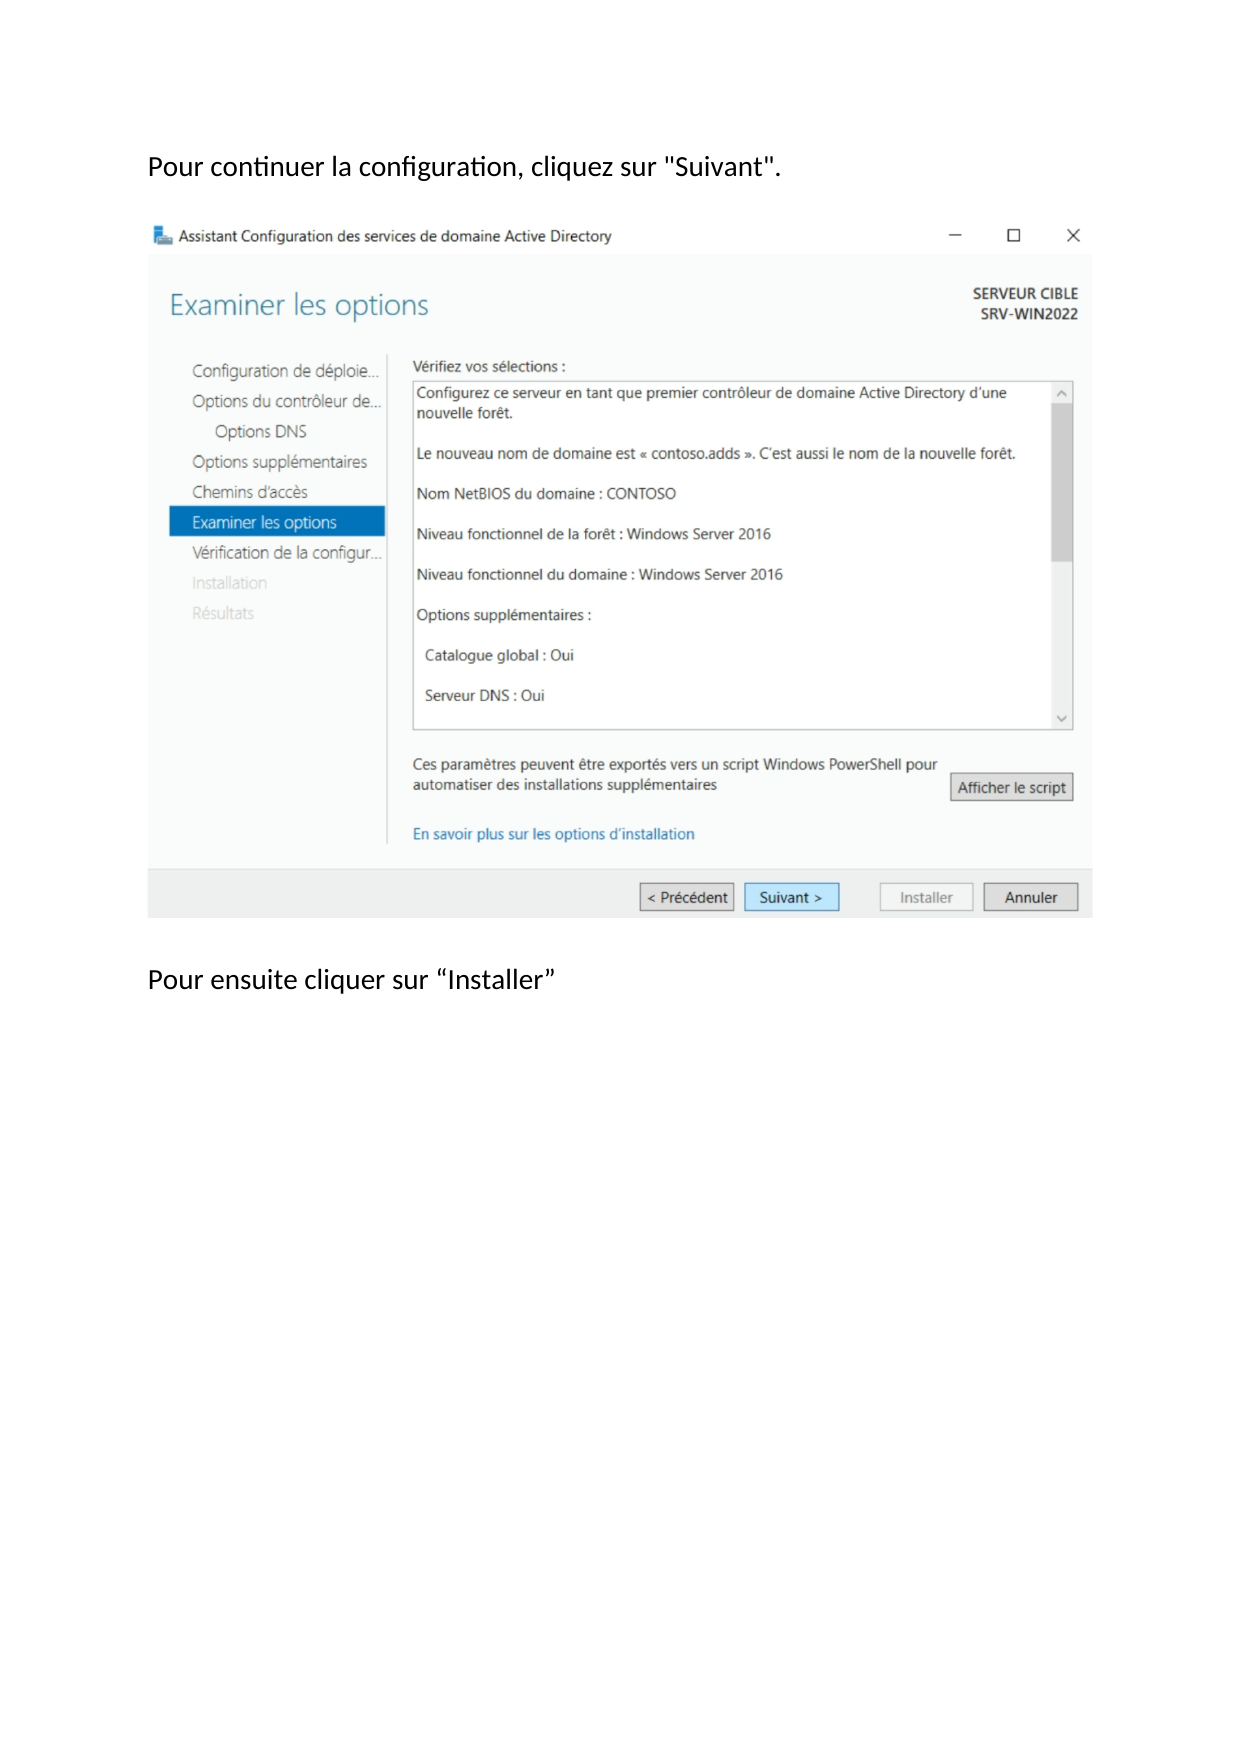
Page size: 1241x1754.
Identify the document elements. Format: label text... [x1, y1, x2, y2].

text Pour continuer la configuration, cliquez sur "Suivant". [148, 148, 1093, 183]
text Pour ensuite cliquer sur “Installer” [148, 961, 1093, 996]
picture [147, 218, 1093, 918]
